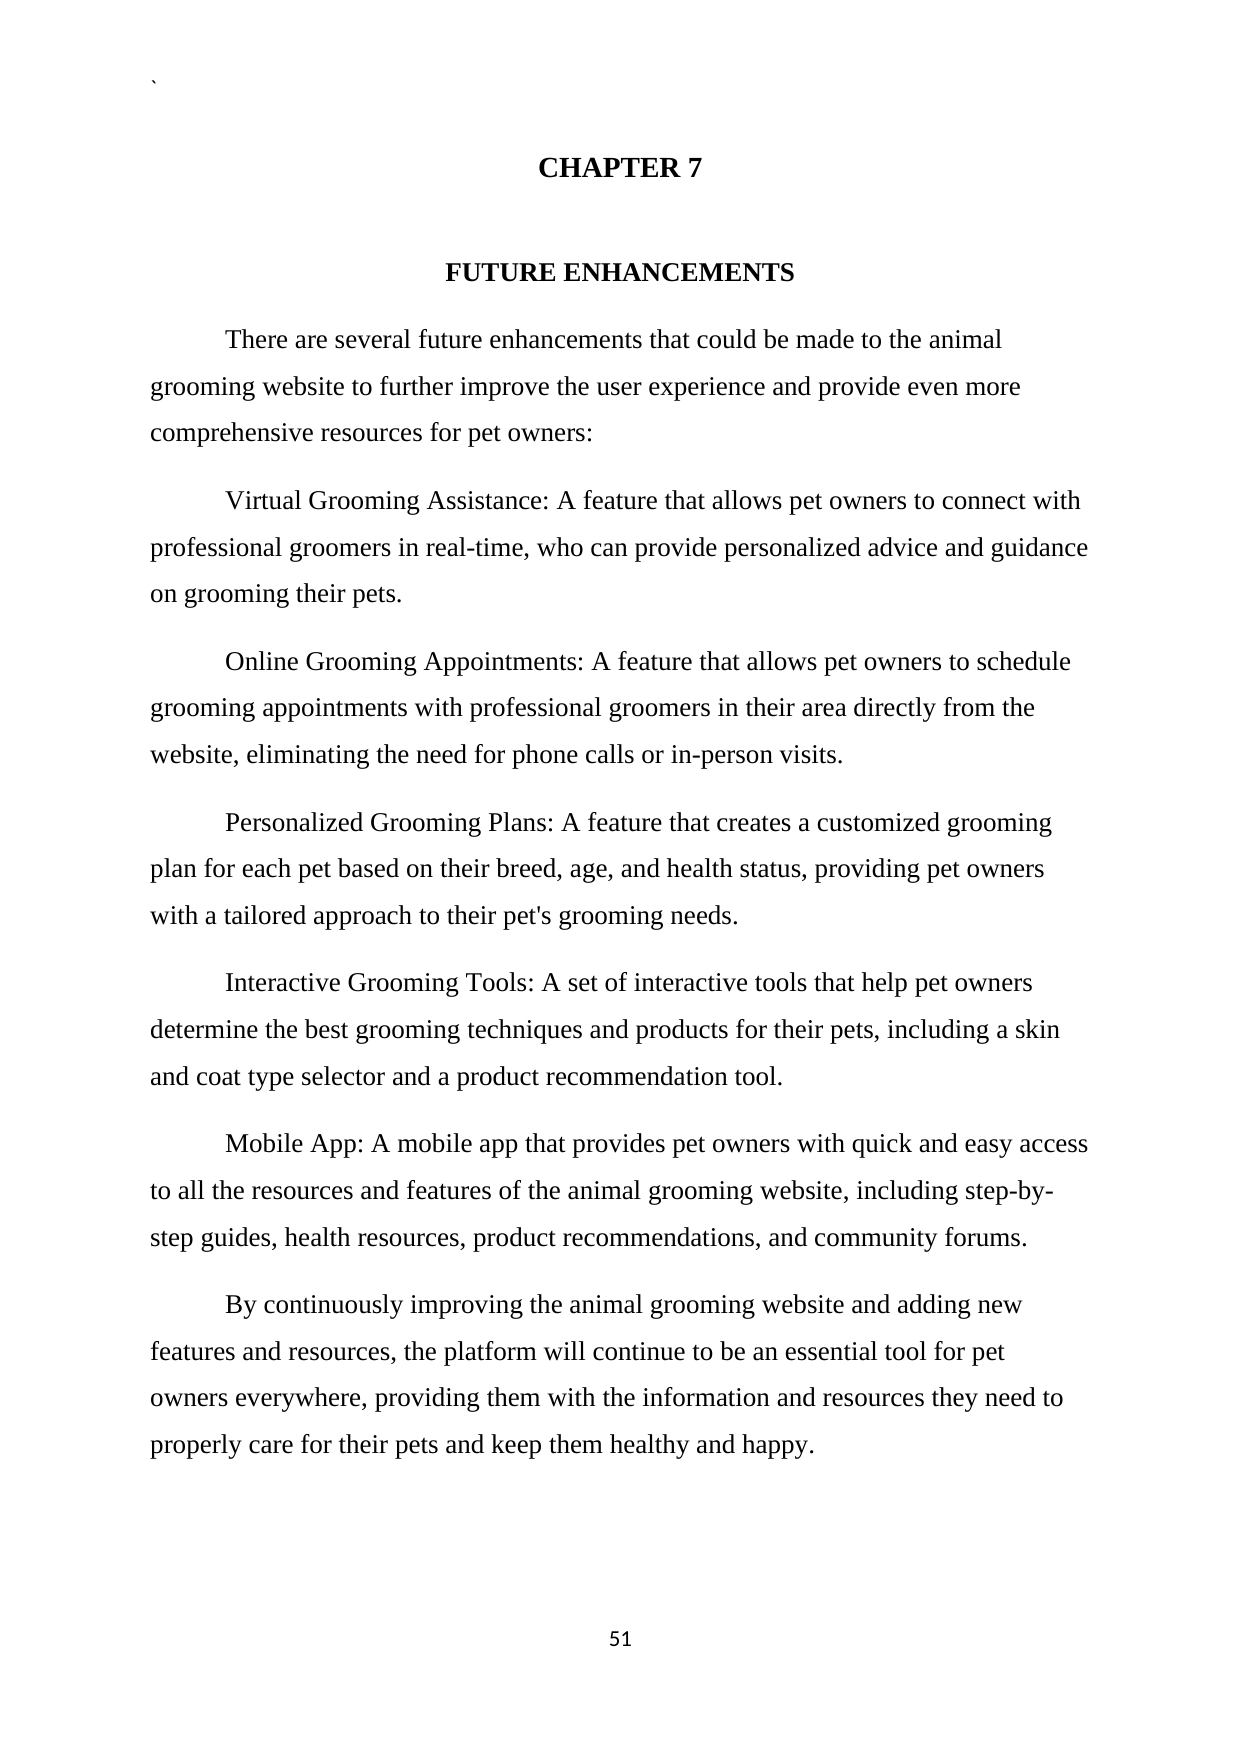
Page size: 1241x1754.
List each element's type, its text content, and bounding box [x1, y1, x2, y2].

text Virtual Grooming Assistance: A feature that allows pet owners to connect with professional groomers in real-time, who can provide personalized advice and guidance on grooming their pets. [150, 484, 1090, 608]
text Interactive Grooming Tools: A set of interactive tools that help pet owners determine the best grooming techniques and products for their pets, including a skin and coat type selector and a product recommendation tool. [150, 966, 1090, 1091]
text There are several future enhancements that could be made to the animal grooming website to further improve the user experience and provide even more comprehensive resources for pet owners: [150, 323, 1090, 448]
text By continuously improving the animal grooming website and adding new features and resources, the platform will continue to be an essential tool for pet owners everywhere, providing them with the information and resources they need to properly care for their pets and keep them healthy and happy. [150, 1288, 1090, 1459]
text CHAPTER 7 [150, 150, 1090, 183]
text Mobile App: A mobile app that provides pet owners with quick and easy access to all the resources and features of the animal grooming website, including step-by-step guides, health resources, product recommendations, and community forums. [150, 1127, 1090, 1252]
text Online Grooming Appointments: A feature that allows pet owners to schedule grooming appointments with professional groomers in their area directly from the website, eliminating the need for phone calls or in-person visits. [150, 645, 1090, 769]
text Personalized Grooming Plans: A feature that creates a customized grooming plan for each pet based on their breed, age, and health status, providing pet owners with a tailored approach to their pet's grooming needs. [150, 806, 1090, 930]
text FUTURE ENHANCEMENTS [150, 256, 1090, 287]
